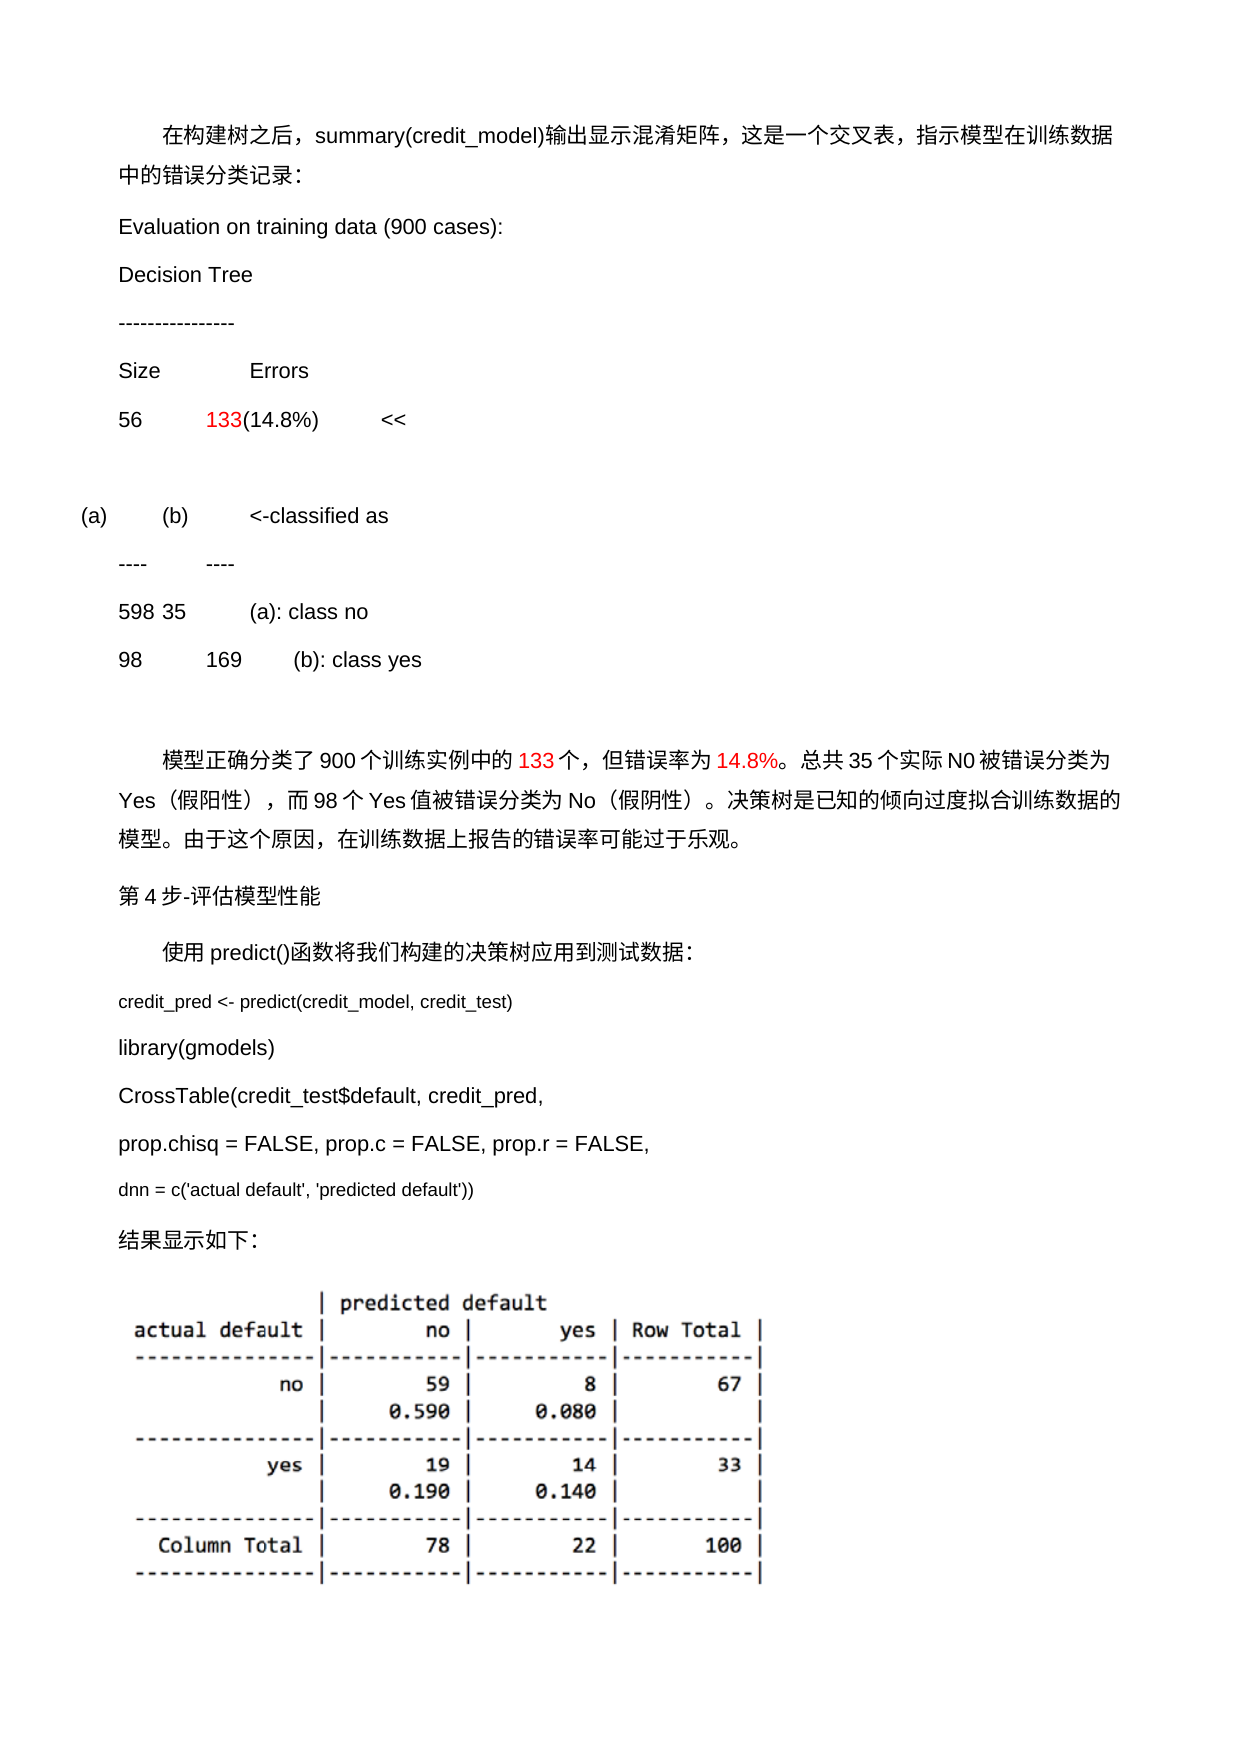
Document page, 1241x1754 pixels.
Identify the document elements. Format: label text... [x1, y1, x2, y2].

text 第4步-评估模型性能 [118, 879, 1122, 910]
text Evaluation on training data (900 cases): [118, 214, 1122, 239]
text Decision Tree [118, 262, 1122, 287]
text 结果显示如下： [118, 1223, 1122, 1254]
text 使用predict()函数将我们构建的决策树应用到测试数据： [118, 935, 1122, 967]
text 98 169 (b): class yes [118, 647, 1122, 672]
text ---- ---- [118, 551, 1122, 576]
text 模型正确分类了900个训练实例中的133个，但错误率为14.8%。总共35个实际N0被错误分类为Yes（假阳性），而98个Yes值被错误分类为No（假阴性）。决策树是已知的倾向过度拟合训练数据的模型。由于这个原因，在训练数据上报告的错误率可能过于乐观。 [118, 743, 1122, 854]
list (b) <-classified as [81, 503, 1122, 528]
text Size Errors [118, 358, 1122, 383]
text 56 133(14.8%) << [118, 406, 1122, 432]
text 598 35 (a): class no [118, 599, 1122, 624]
text credit_pred <- predict(credit_model, credit_test) [118, 991, 1122, 1013]
text CrossTable(credit_test$default, credit_pred, [118, 1083, 1122, 1108]
text 在构建树之后，summary(credit_model)输出显示混淆矩阵，这是一个交叉表，指示模型在训练数据中的错误分类记录： [118, 118, 1122, 189]
text library(gmodels) [118, 1035, 1122, 1060]
text prop.chisq = FALSE, prop.c = FALSE, prop.r = FALSE, [118, 1131, 1122, 1156]
text ---------------- [118, 310, 1122, 335]
text dnn = c('actual default', 'predicted default')) [118, 1179, 1122, 1201]
